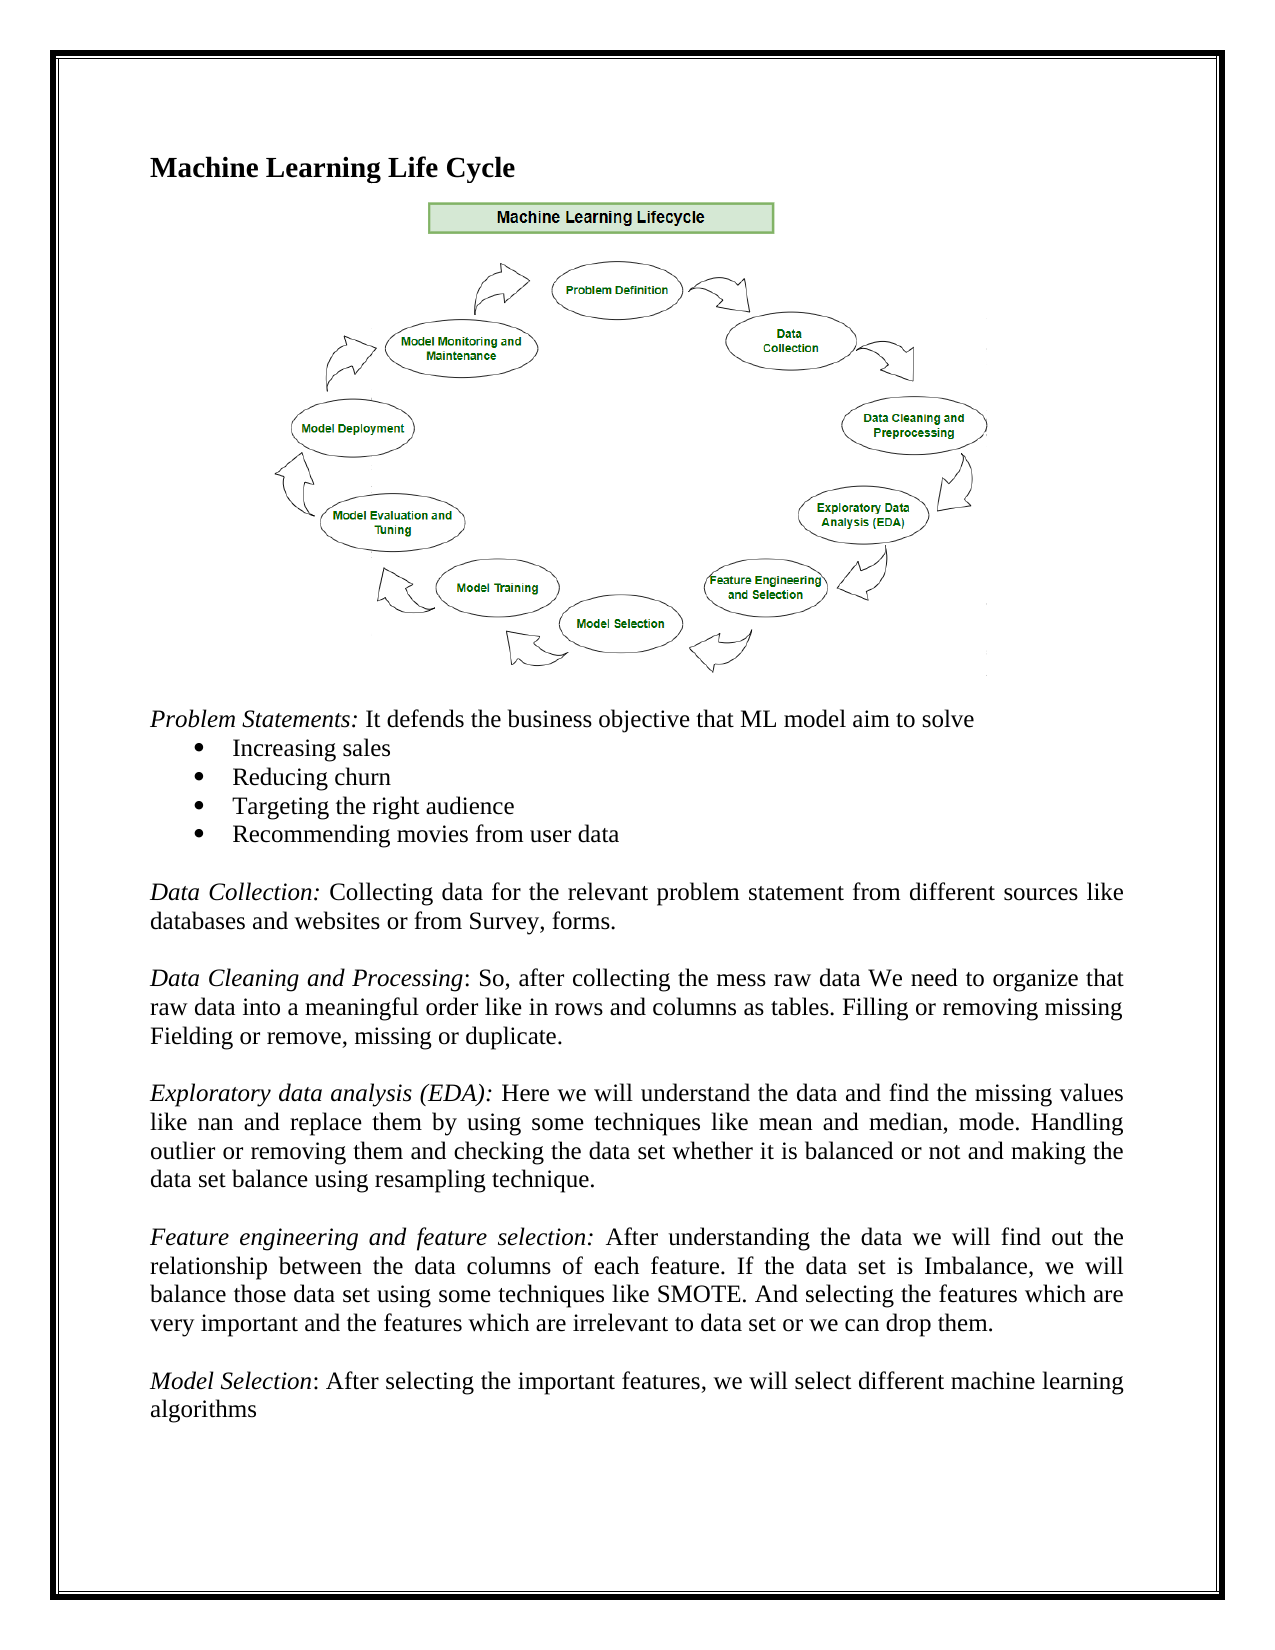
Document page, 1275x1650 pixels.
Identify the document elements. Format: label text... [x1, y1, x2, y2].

text Exploratory data analysis (EDA): Here we will understand the data and find the missing values like nan and replace them by using some techniques like mean and median, mode. Handling outlier or removing them and checking the data set whether it is balanced or not and making the data set balance using resampling technique. [150, 1078, 1125, 1193]
list Reducing churn [194, 762, 1125, 791]
list Targeting the right audience [194, 791, 1125, 819]
text Problem Statements: It defends the business objective that ML model aim to solve [150, 704, 1125, 733]
list Recommending movies from user data [194, 819, 1125, 848]
list Increasing sales [194, 733, 1125, 762]
text Model Selection: After selecting the important features, we will select different machine learning algorithms [150, 1366, 1125, 1423]
text Machine Learning Life Cycle [150, 150, 1125, 183]
text Data Collection: Collecting data for the relevant problem statement from different sources like databases and websites or from Survey, forms. [150, 877, 1125, 934]
text Feature engineering and feature selection: After understanding the data we will find out the relationship between the data columns of each feature. If the data set is Imbalance, we will balance those data set using some techniques like SMOTE. And selecting the features which are very important and the features which are irrelevant to data set or we can drop them. [150, 1222, 1125, 1337]
text Data Cleaning and Processing: So, after collecting the mess raw data We need to organize that raw data into a meaningful order like in rows and columns as tables. Filling or removing missing Fielding or remove, missing or duplicate. [150, 963, 1125, 1049]
picture [217, 183, 1058, 676]
